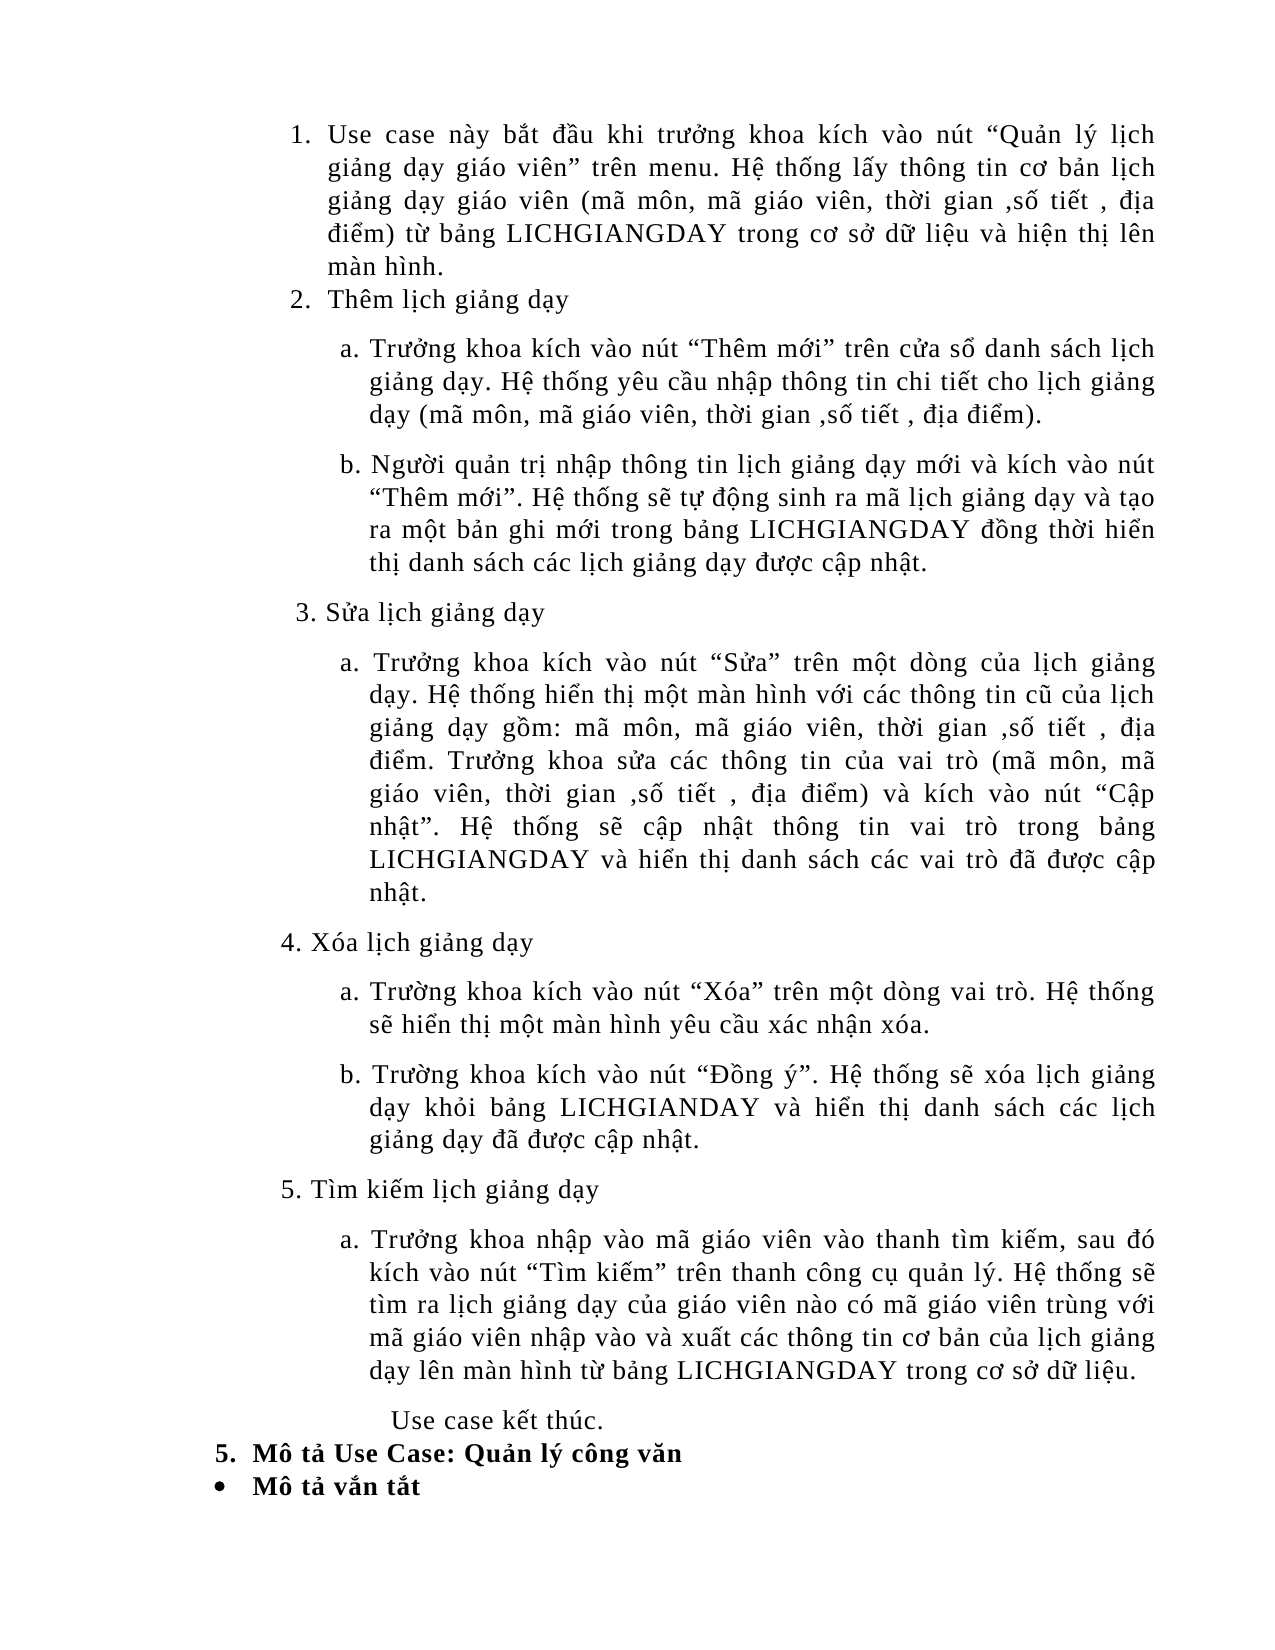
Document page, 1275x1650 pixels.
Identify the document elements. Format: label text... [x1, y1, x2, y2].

text 5. Tìm kiếm lịch giảng dạy [281, 1173, 1157, 1204]
list Use case này bắt đầu khi trưởng khoa kích vào nút “Quản lý lịch giảng dạy giáo viên” trên menu. Hệ thống lấy thông tin cơ bản lịch giảng dạy giáo viên (mã môn, mã giáo viên, thời gian ,số tiết , địa điểm) từ bảng LICHGIANGDAY trong cơ sở dữ liệu và hiện thị lên màn hình. [290, 118, 1157, 281]
list Use case kết thúc. [243, 1404, 1157, 1435]
text a. Trưởng khoa nhập vào mã giáo viên vào thanh tìm kiếm, sau đó kích vào nút “Tìm kiếm” trên thanh công cụ quản lý. Hệ thống sẽ tìm ra lịch giảng dạy của giáo viên nào có mã giáo viên trùng với mã giáo viên nhập vào và xuất các thông tin cơ bản của lịch giảng dạy lên màn hình từ bảng LICHGIANGDAY trong cơ sở dữ liệu. [340, 1223, 1157, 1386]
list Mô tả vắn tắt [215, 1470, 1157, 1502]
list Thêm lịch giảng dạy [290, 283, 1157, 314]
text b. Trường khoa kích vào nút “Đồng ý”. Hệ thống sẽ xóa lịch giảng dạy khỏi bảng LICHGIANDAY và hiển thị danh sách các lịch giảng dạy đã được cập nhật. [340, 1058, 1157, 1155]
text a. Trường khoa kích vào nút “Xóa” trên một dòng vai trò. Hệ thống sẽ hiển thị một màn hình yêu cầu xác nhận xóa. [340, 975, 1157, 1039]
text a. Trưởng khoa kích vào nút “Sửa” trên một dòng của lịch giảng dạy. Hệ thống hiển thị một màn hình với các thông tin cũ của lịch giảng dạy gồm: mã môn, mã giáo viên, thời gian ,số tiết , địa điểm. Trưởng khoa sửa các thông tin của vai trò (mã môn, mã giáo viên, thời gian ,số tiết , địa điểm) và kích vào nút “Cập nhật”. Hệ thống sẽ cập nhật thông tin vai trò trong bảng LICHGIANGDAY và hiển thị danh sách các vai trò đã được cập nhật. [340, 646, 1157, 907]
text b. Người quản trị nhập thông tin lịch giảng dạy mới và kích vào nút “Thêm mới”. Hệ thống sẽ tự động sinh ra mã lịch giảng dạy và tạo ra một bản ghi mới trong bảng LICHGIANGDAY đồng thời hiển thị danh sách các lịch giảng dạy được cập nhật. [340, 448, 1157, 578]
text 3. Sửa lịch giảng dạy [295, 596, 1157, 627]
text a. Trưởng khoa kích vào nút “Thêm mới” trên cửa sổ danh sách lịch giảng dạy. Hệ thống yêu cầu nhập thông tin chi tiết cho lịch giảng dạy (mã môn, mã giáo viên, thời gian ,số tiết , địa điểm). [340, 332, 1157, 429]
list 4. Xóa lịch giảng dạy [281, 926, 1157, 957]
list Mô tả Use Case: Quản lý công văn [215, 1437, 1157, 1469]
